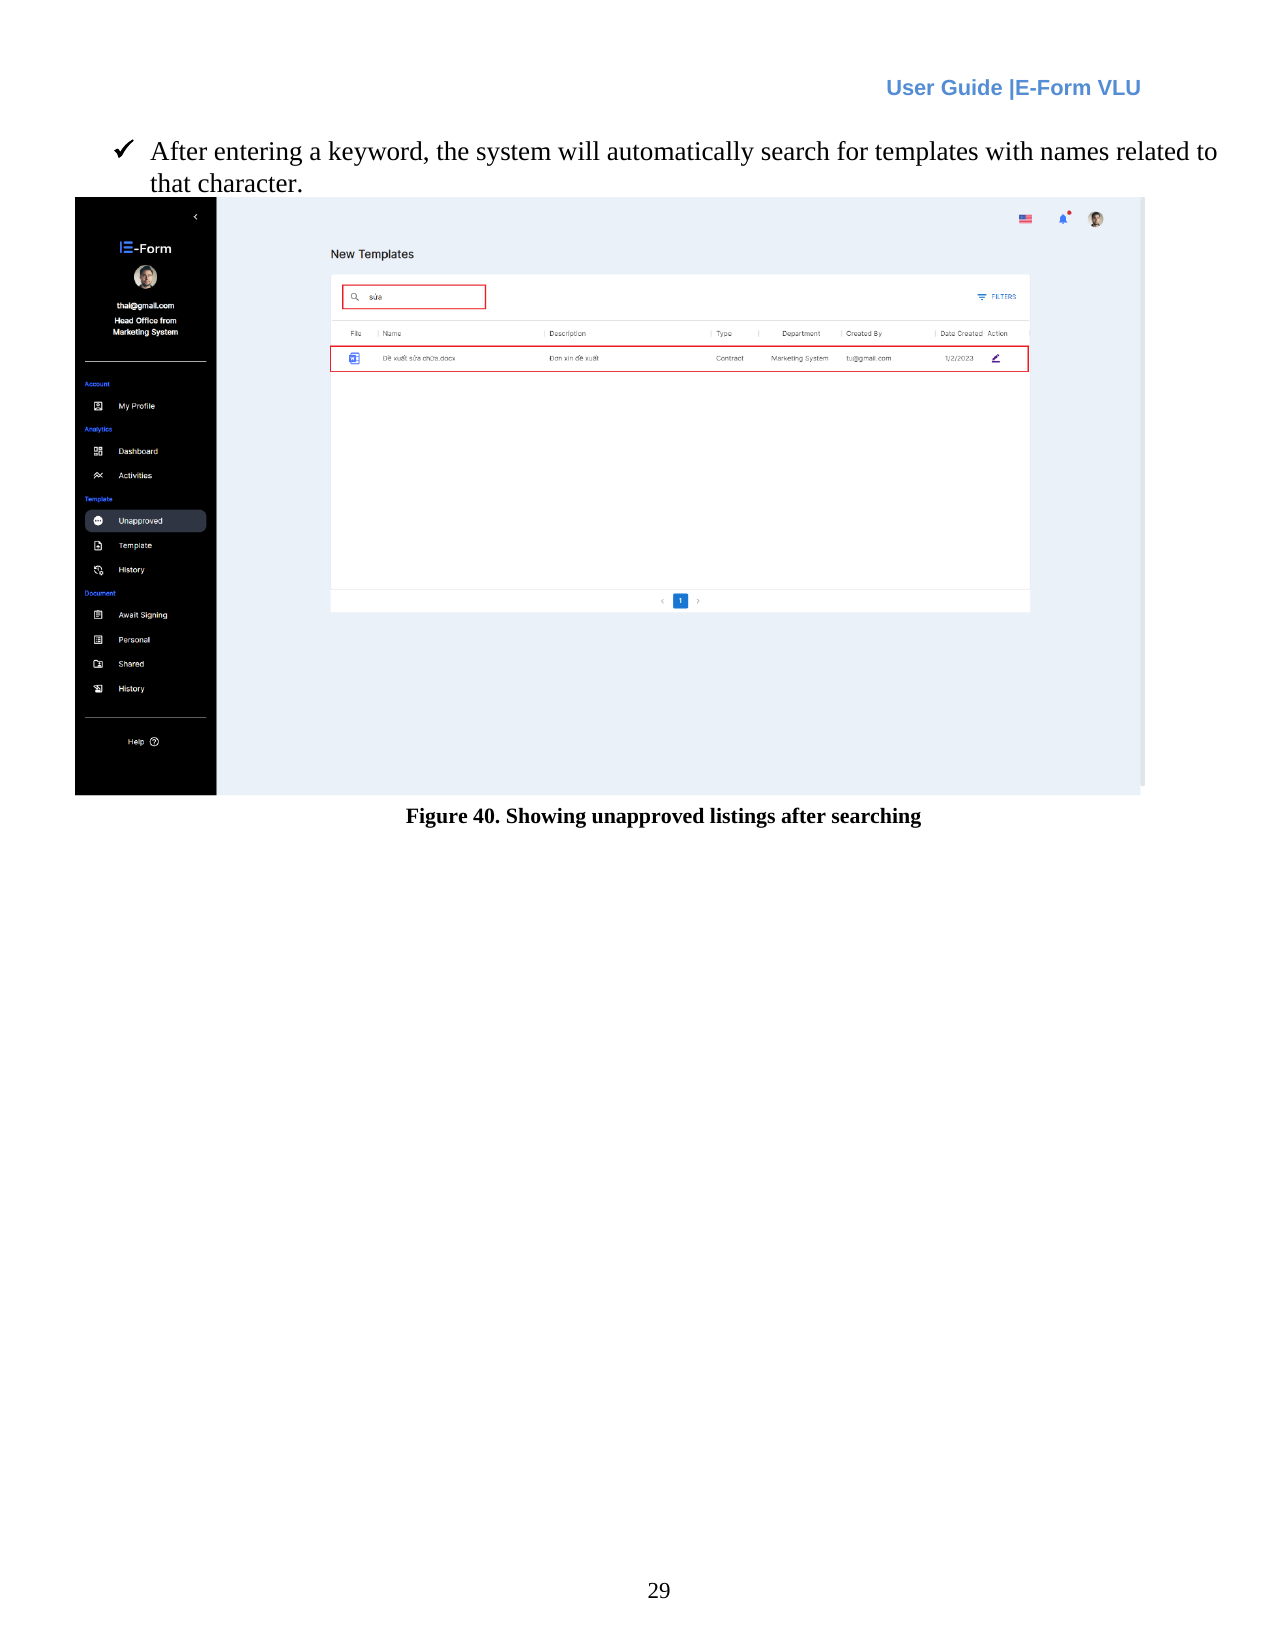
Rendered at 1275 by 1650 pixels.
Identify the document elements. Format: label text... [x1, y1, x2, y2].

picture [75, 197, 1190, 804]
list After entering a keyword, the system will automatically search for templates with names related to that character. [112, 135, 1252, 198]
text Figure 40. Showing unapproved listings after searching [75, 803, 1252, 829]
